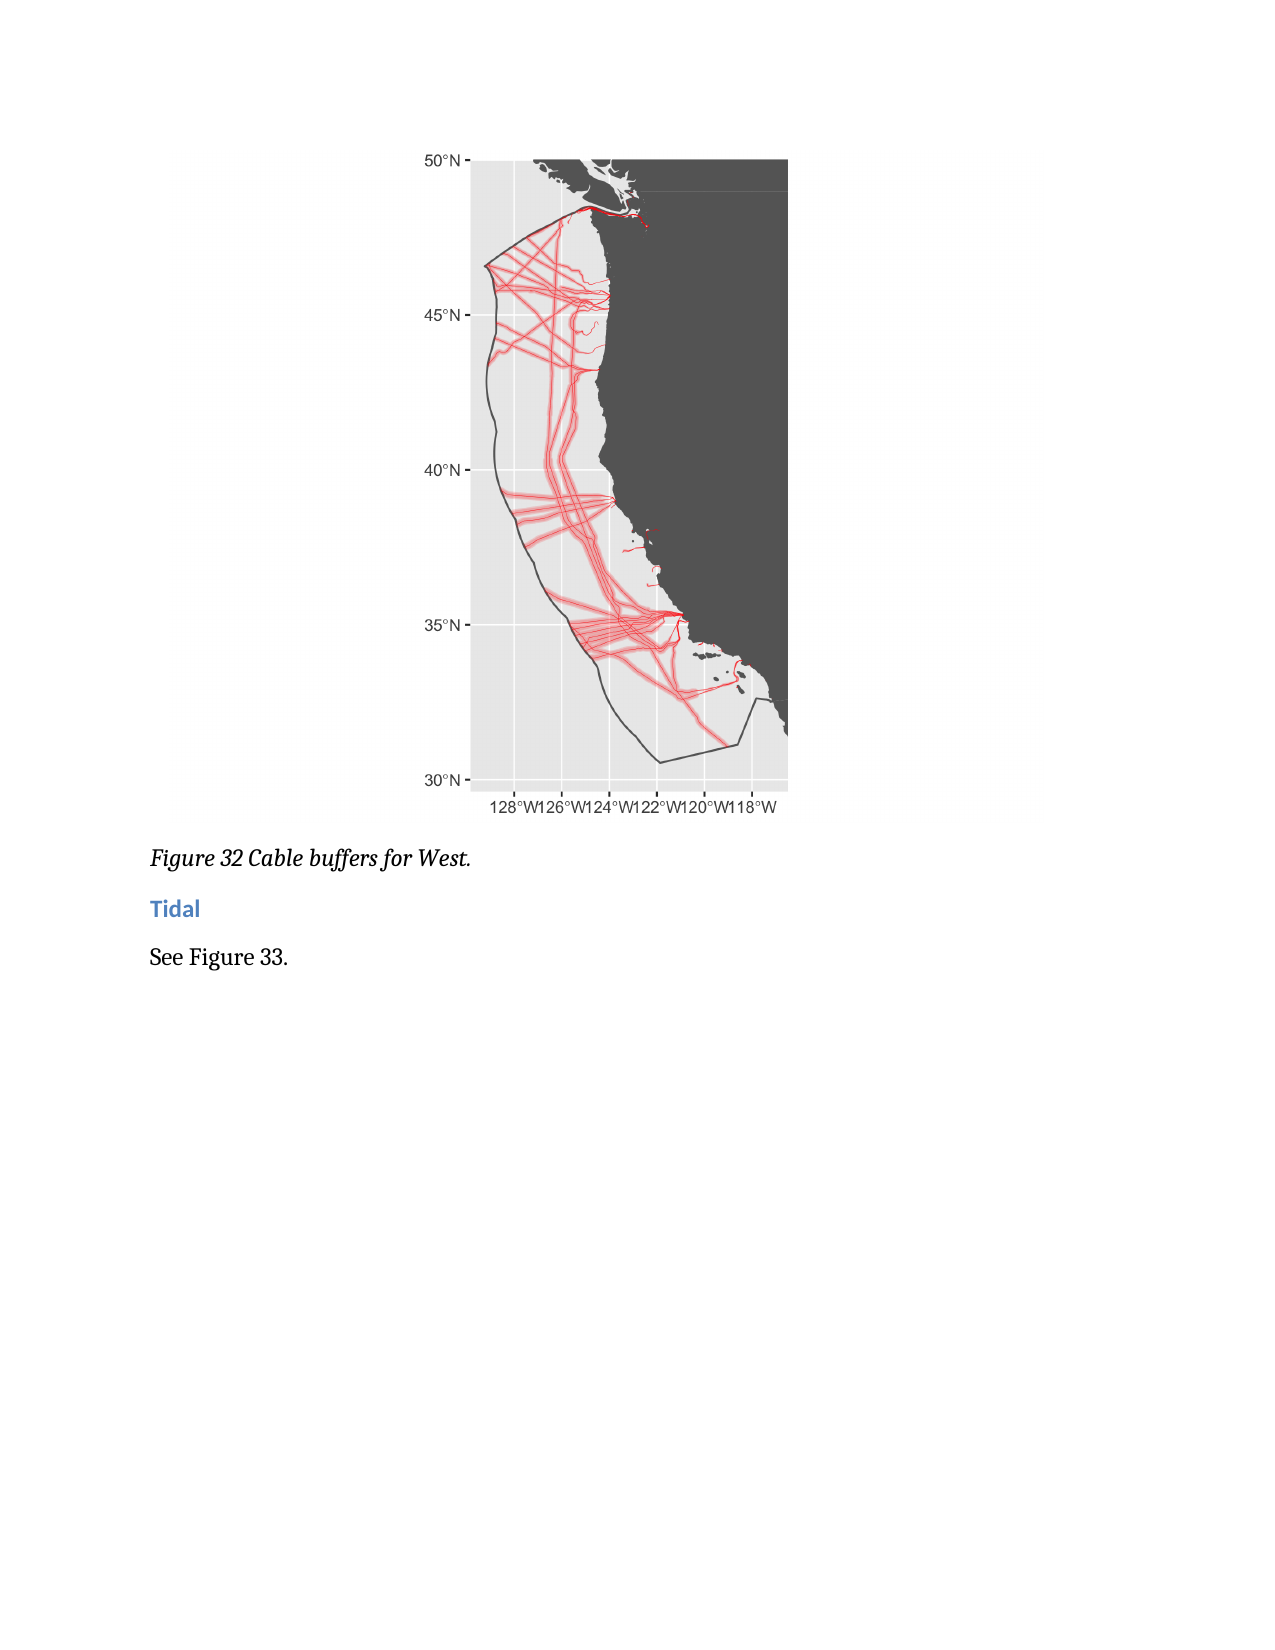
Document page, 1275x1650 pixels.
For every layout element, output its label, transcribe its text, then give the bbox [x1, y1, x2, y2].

subtitle Tidal [150, 893, 1125, 924]
text See Figure 33. [150, 943, 1125, 971]
picture [168, 150, 1044, 823]
text Figure 32 Cable buffers for West. [150, 844, 1125, 873]
